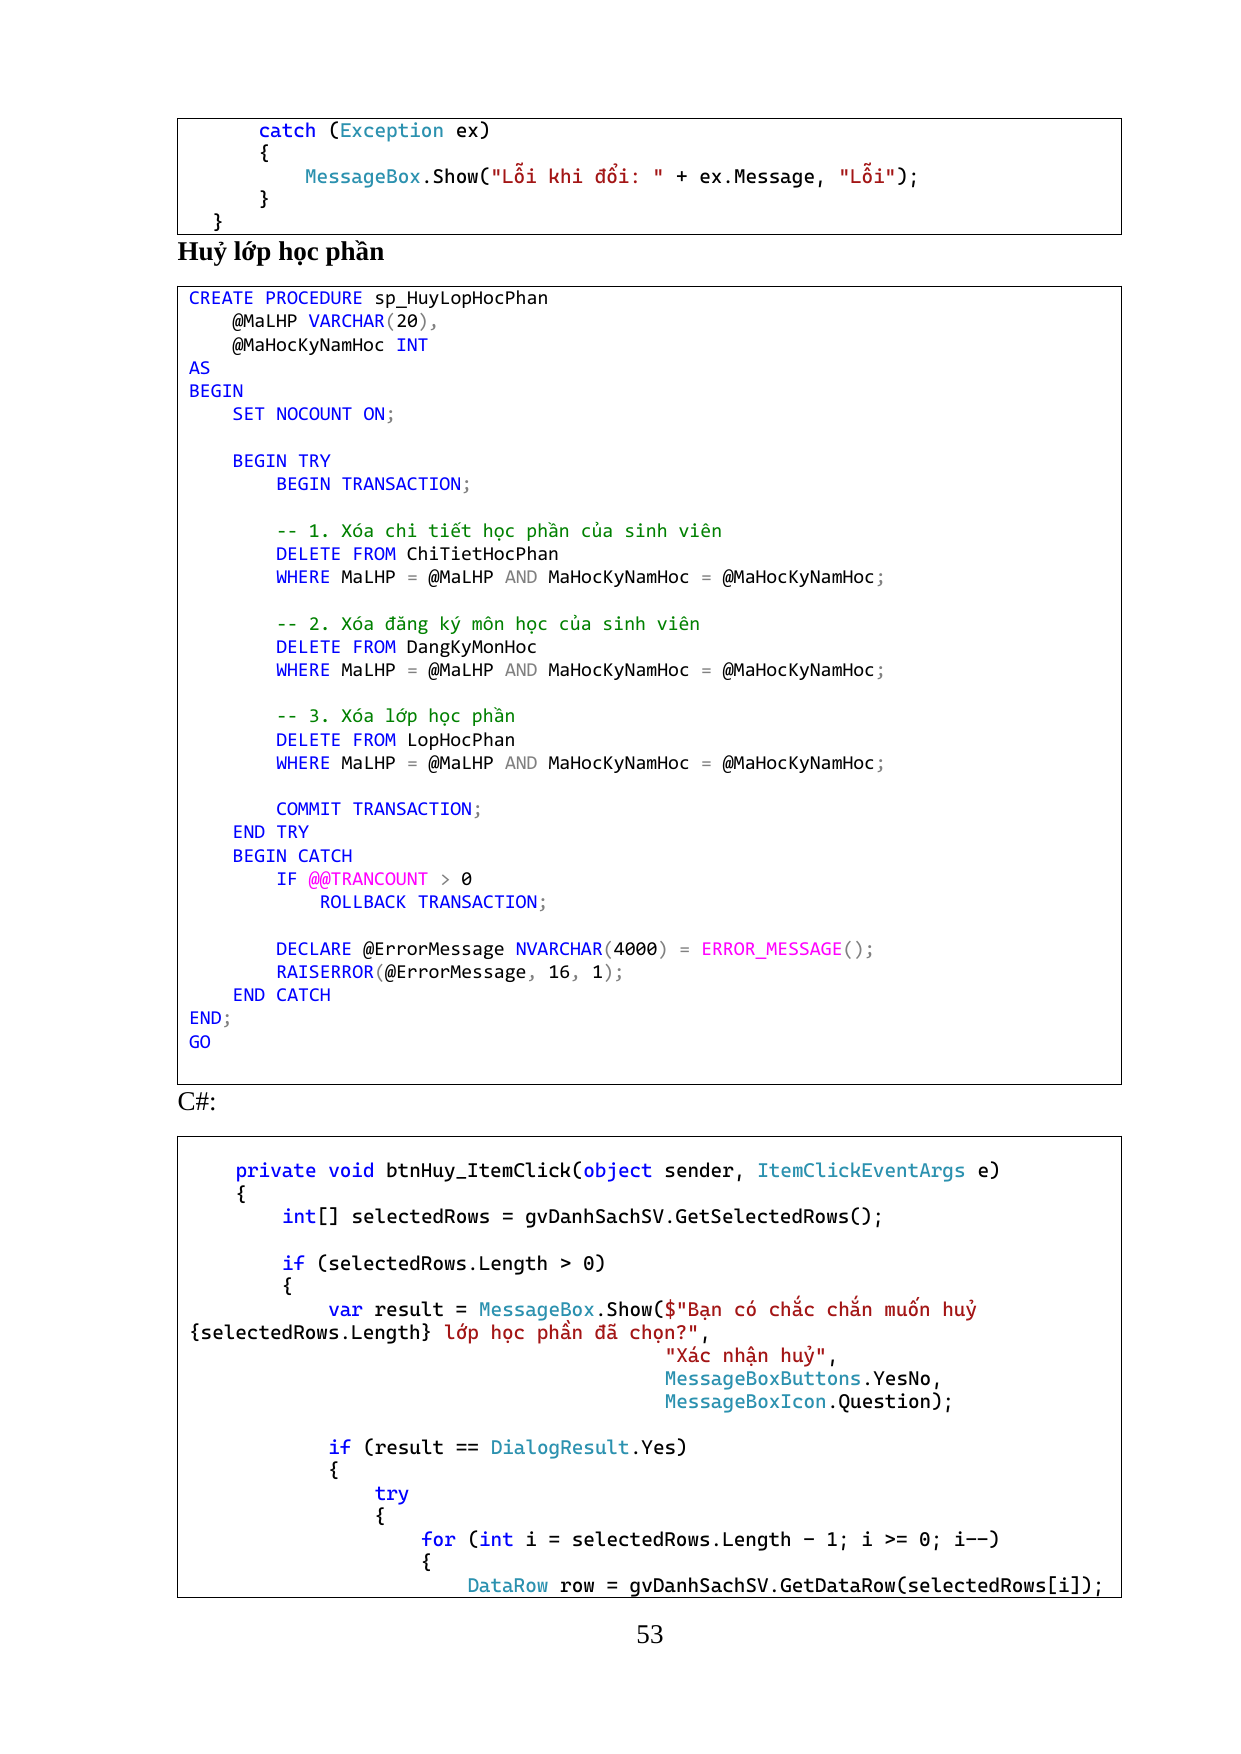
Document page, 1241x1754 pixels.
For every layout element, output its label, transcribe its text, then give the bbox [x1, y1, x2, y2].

table_header CREATE PROCEDURE sp_HuyLopHocPhan @MaLHP VARCHAR(20), @MaHocKyNamHoc INT AS BEGIN SET NOCOUNT ON; BEGIN TRY BEGIN TRANSACTION; -- 1. Xóa chi tiết học phần của sinh viên DELETE FROM ChiTietHocPhan WHERE MaLHP = @MaLHP AND MaHocKyNamHoc = @MaHocKyNamHoc; -- 2. Xóa đăng ký môn học của sinh viên DELETE FROM DangKyMonHoc WHERE MaLHP = @MaLHP AND MaHocKyNamHoc = @MaHocKyNamHoc; -- 3. Xóa lớp học phần DELETE FROM LopHocPhan WHERE MaLHP = @MaLHP AND MaHocKyNamHoc = @MaHocKyNamHoc; COMMIT TRANSACTION; END TRY BEGIN CATCH IF @@TRANCOUNT > 0 ROLLBACK TRANSACTION; DECLARE @ErrorMessage NVARCHAR(4000) = ERROR_MESSAGE(); RAISERROR(@ErrorMessage, 16, 1); END CATCH END; GO [178, 287, 1121, 1084]
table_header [178, 1137, 1121, 1597]
text Huỷ lớp học phần [177, 235, 1122, 266]
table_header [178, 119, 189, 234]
text C#: [177, 1085, 1122, 1116]
